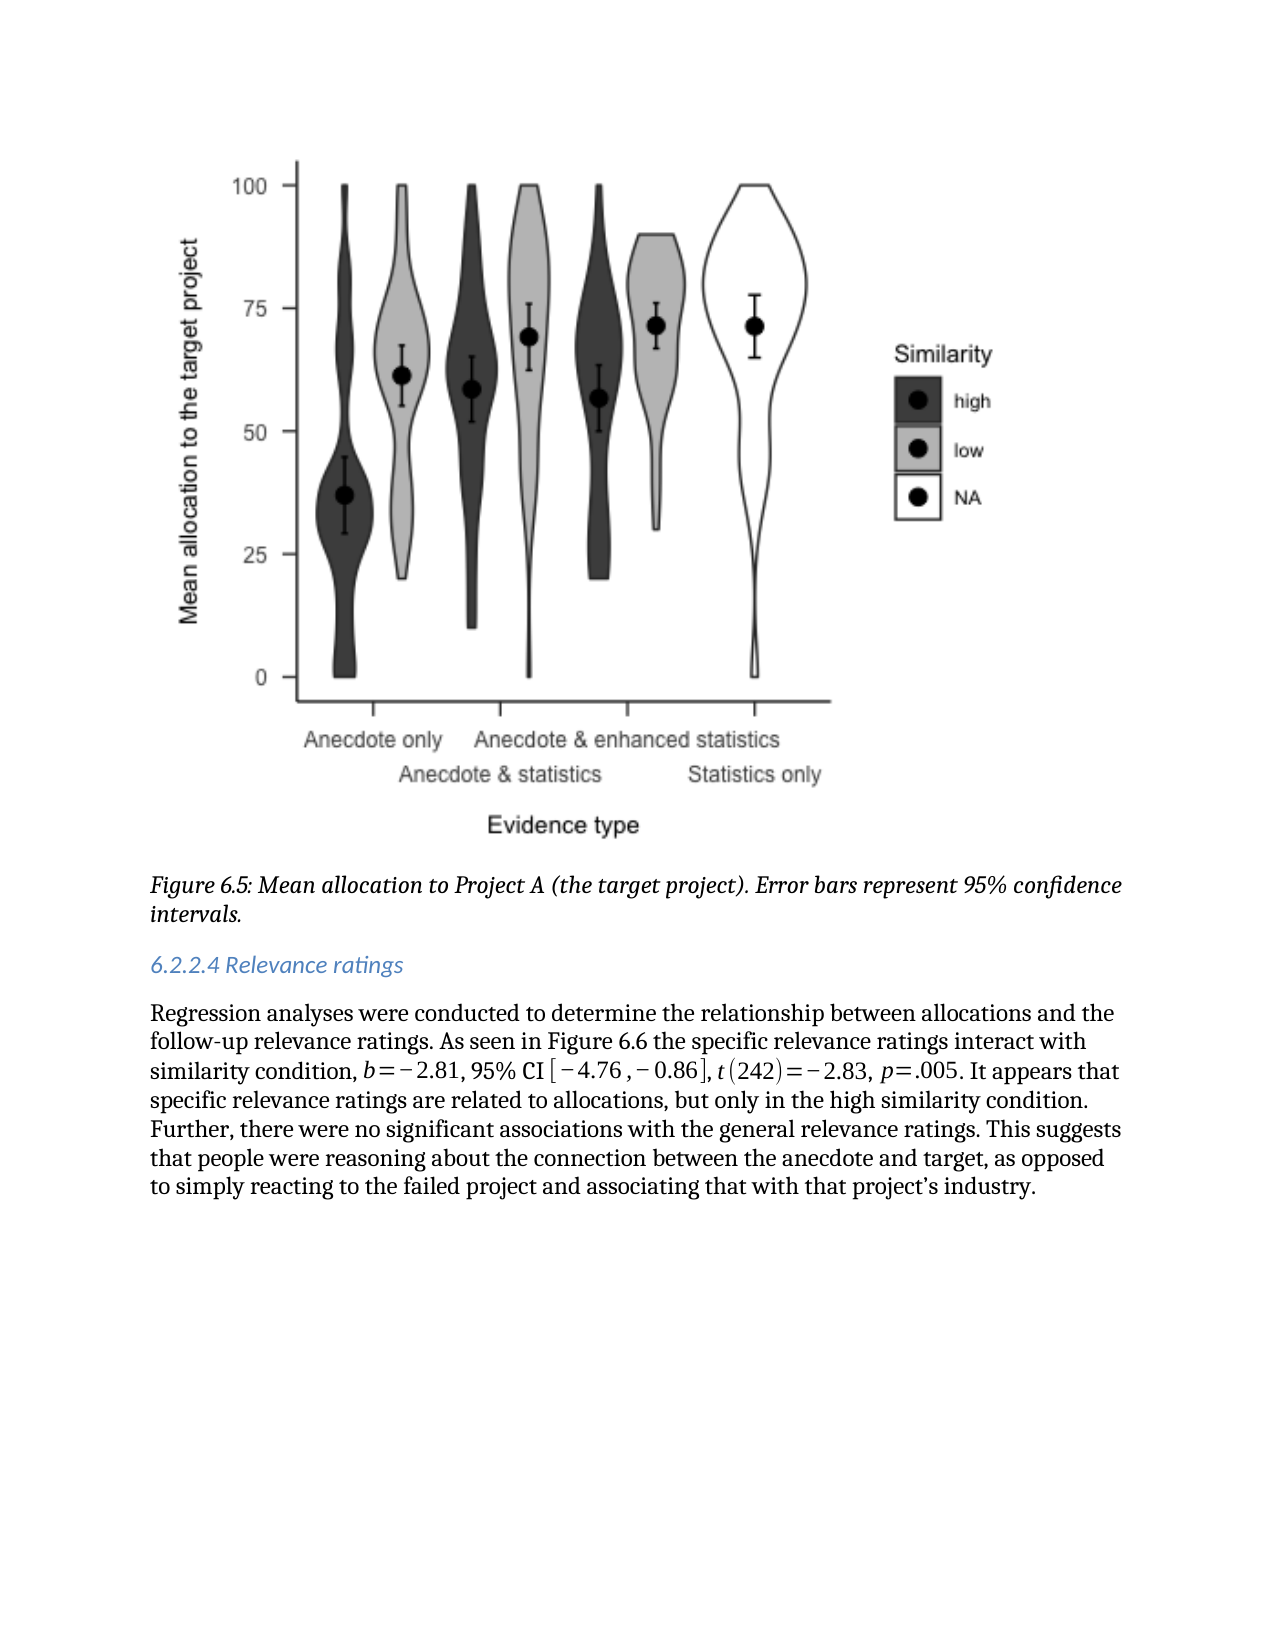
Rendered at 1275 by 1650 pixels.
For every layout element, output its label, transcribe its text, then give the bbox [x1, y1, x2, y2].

subtitle 6.2.2.4 Relevance ratings [150, 949, 1125, 980]
picture [168, 150, 1044, 850]
text Regression analyses were conducted to determine the relationship between allocations and the follow-up relevance ratings. As seen in Figure 6.6 the specific relevance ratings interact with similarity condition, , 95% CI , , . It appears that specific relevance ratings are related to allocations, but only in the high similarity condition. Further, there were no significant associations with the general relevance ratings. This suggests that people were reasoning about the connection between the anecdote and target, as opposed to simply reacting to the failed project and associating that with that project’s industry. [150, 998, 1125, 1201]
text Figure 6.5: Mean allocation to Project A (the target project). Error bars represent 95% confidence intervals. [150, 871, 1125, 928]
